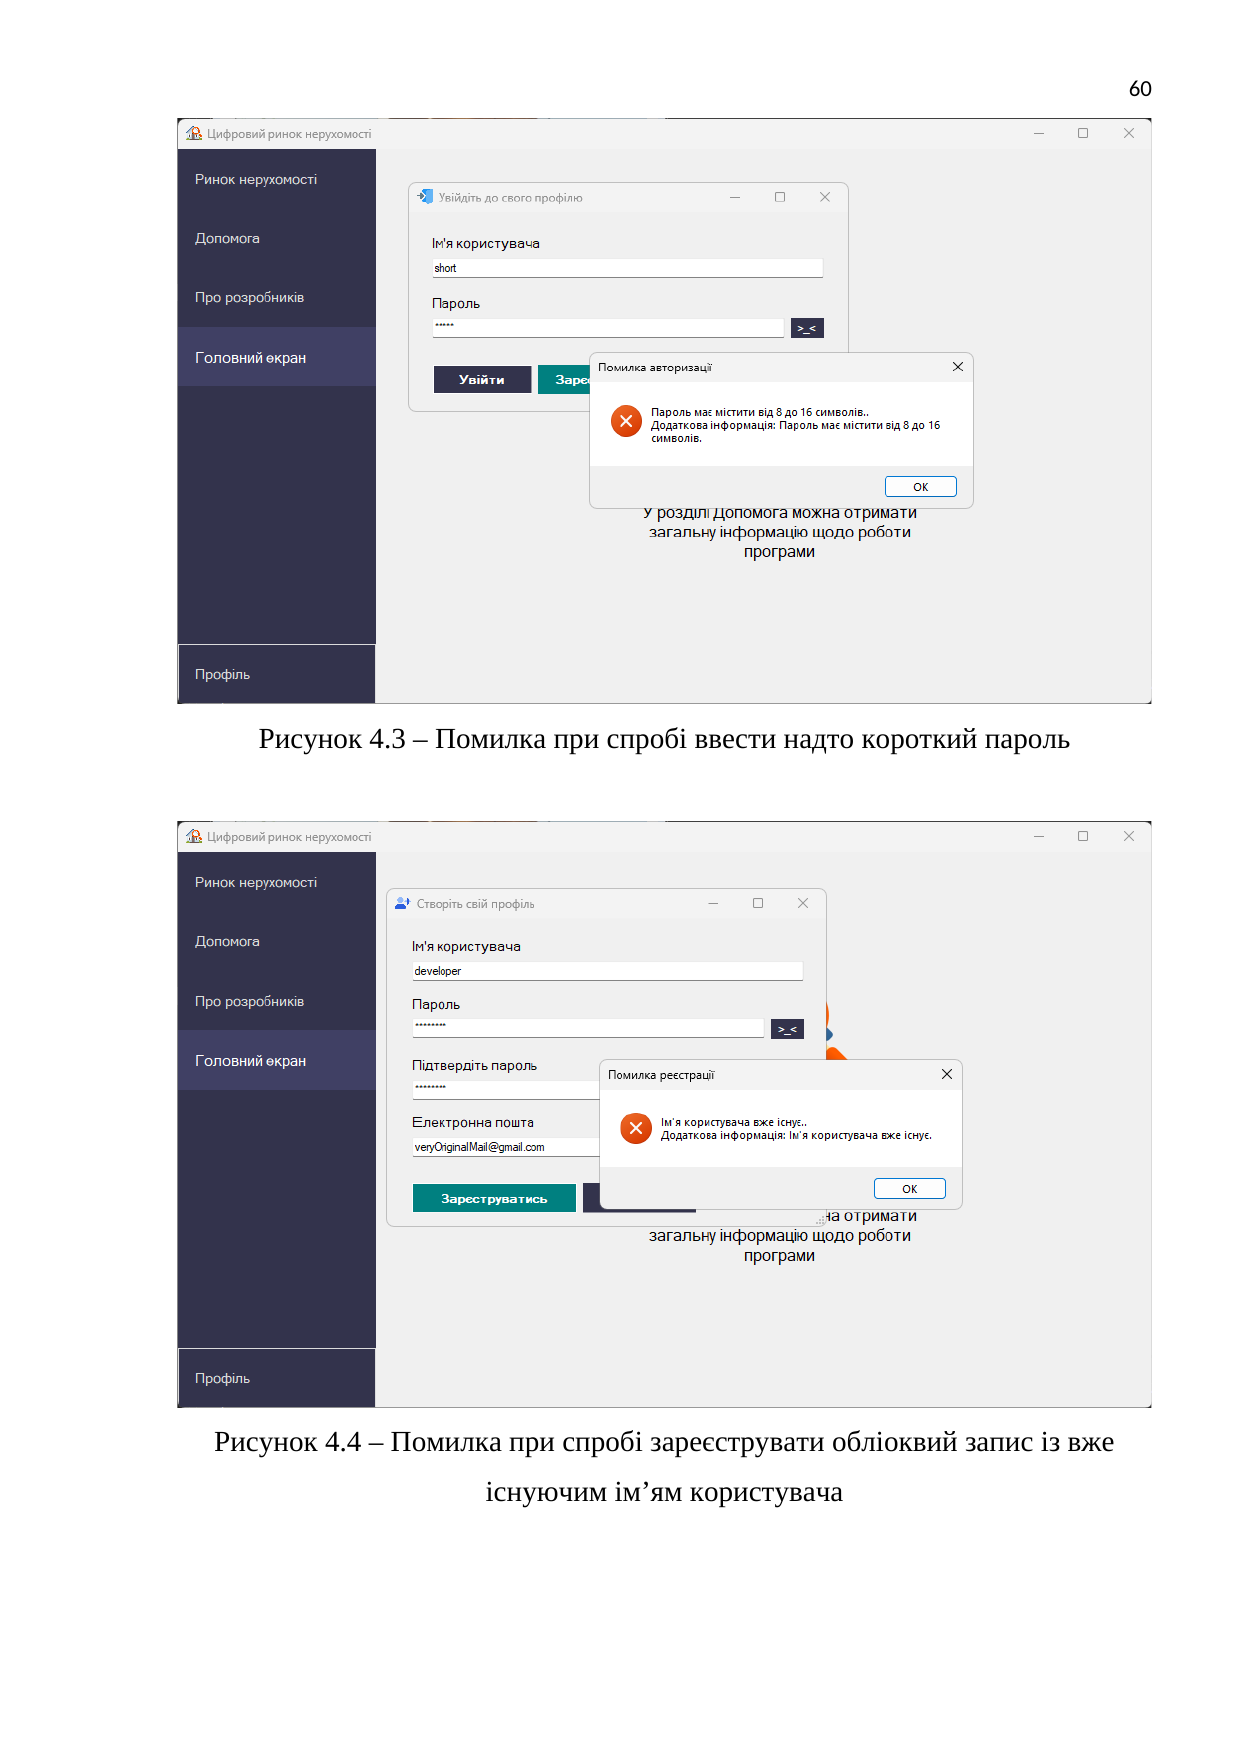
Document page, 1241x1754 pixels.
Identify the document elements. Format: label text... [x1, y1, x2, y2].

text Рисунок 4.3 – Помилка при спробі ввести надто короткий пароль [177, 721, 1152, 754]
picture [177, 821, 1152, 1408]
picture [177, 118, 1152, 704]
text Рисунок 4.4 – Помилка при спробі зареєструвати обліоквий запис із вже існуючим ім’ям користувача [177, 1424, 1152, 1508]
